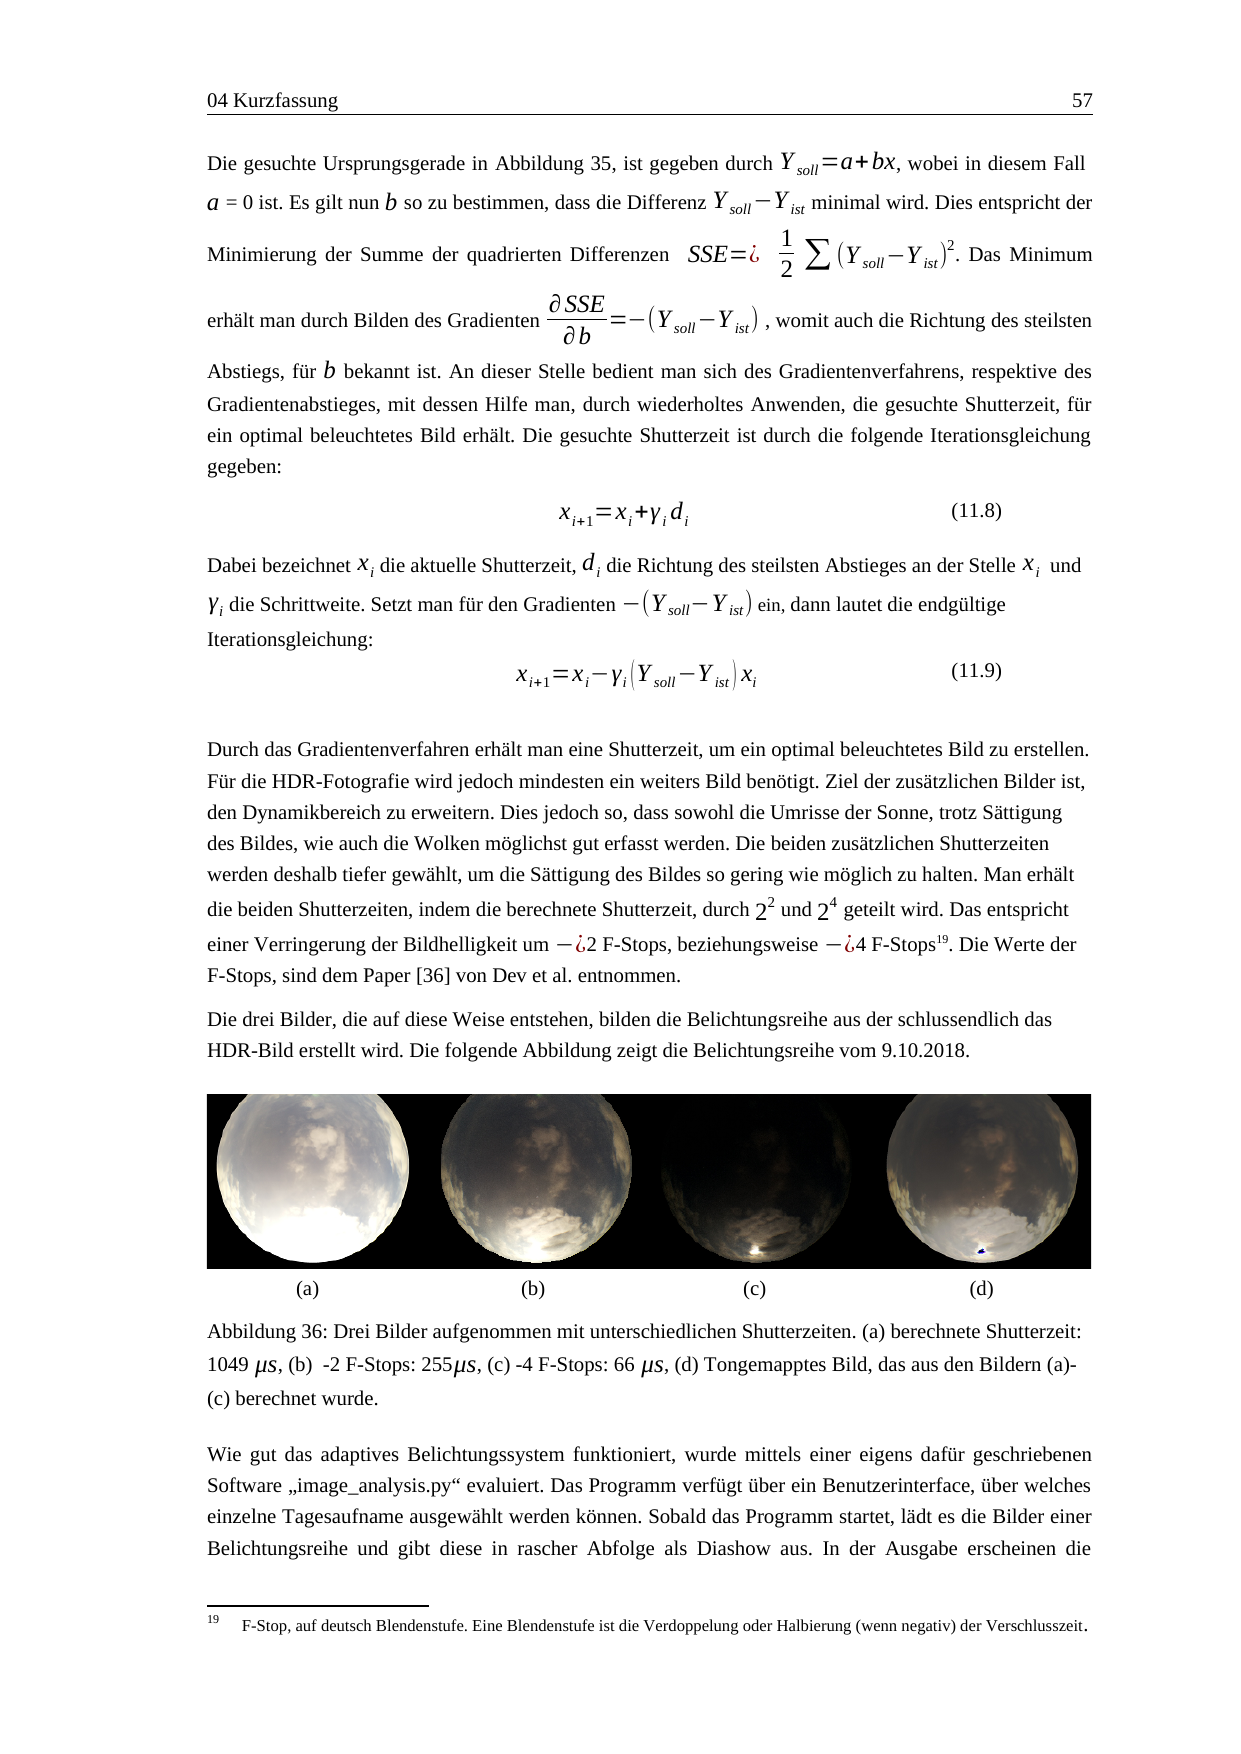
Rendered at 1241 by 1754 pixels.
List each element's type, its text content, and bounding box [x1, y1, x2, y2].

text Dabei bezeichnet die aktuelle Shutterzeit, die Richtung des steilsten Abstieges an der Stelle und die Schrittweite. Setzt man für den Gradienten ein, dann lautet die endgültige Iterationsgleichung: [207, 549, 1093, 651]
text Abbildung 36: Drei Bilder aufgenommen mit unterschiedlichen Shutterzeiten. (a) berechnete Shutterzeit: 1049 , (b) -2 F-Stops: 255, (c) -4 F-Stops: 66 , (d) Tongemapptes Bild, das aus den Bildern (a)-(c) berechnet wurde. [207, 1319, 1093, 1409]
list (b) (c) (d) [296, 1276, 1093, 1300]
table_header [206, 498, 951, 537]
table_header [206, 658, 951, 700]
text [207, 1442, 1093, 1559]
text Durch das Gradientenverfahren erhält man eine Shutterzeit, um ein optimal beleuchtetes Bild zu erstellen. Für die HDR-Fotografie wird jedoch mindesten ein weiters Bild benötigt. Ziel der zusätzlichen Bilder ist, den Dynamikbereich zu erweitern. Dies jedoch so, dass sowohl die Umrisse der Sonne, trotz Sättigung des Bildes, wie auch die Wolken möglichst gut erfasst werden. Die beiden zusätzlichen Shutterzeiten werden deshalb tiefer gewählt, um die Sättigung des Bildes so gering wie möglich zu halten. Man erhält die beiden Shutterzeiten, indem die berechnete Shutterzeit, durch und geteilt wird. Das entspricht einer Verringerung der Bildhelligkeit um 2 F-Stops, beziehungsweise 4 F-Stops. Die Werte der F-Stops, sind dem Paper [36] von Dev et al. entnommen. [207, 737, 1093, 987]
picture [206, 1094, 1092, 1269]
text Die drei Bilder, die auf diese Weise entstehen, bilden die Belichtungsreihe aus der schlussendlich das HDR-Bild erstellt wird. Die folgende Abbildung zeigt die Belichtungsreihe vom 9.10.2018. [207, 1007, 1093, 1062]
text Die gesuchte Ursprungsgerade in Abbildung 34, ist gegeben durch , wobei in diesem Fall = 0 ist. Es gilt nun so zu bestimmen, dass die Differenz minimal wird. Dies entspricht der Minimierung der Summe der quadrierten Differenzen . Das Minimum erhält man durch Bilden des Gradienten , womit auch die Richtung des steilsten Abstiegs, für bekannt ist. An dieser Stelle bedient man sich des Gradientenverfahrens, respektive des Gradientenabstieges, mit dessen Hilfe man, durch wiederholtes Anwenden, die gesuchte Shutterzeit, für ein optimal beleuchtetes Bild erhält. Die gesuchte Shutterzeit ist durch die folgende Iterationsgleichung gegeben: [207, 148, 1093, 478]
